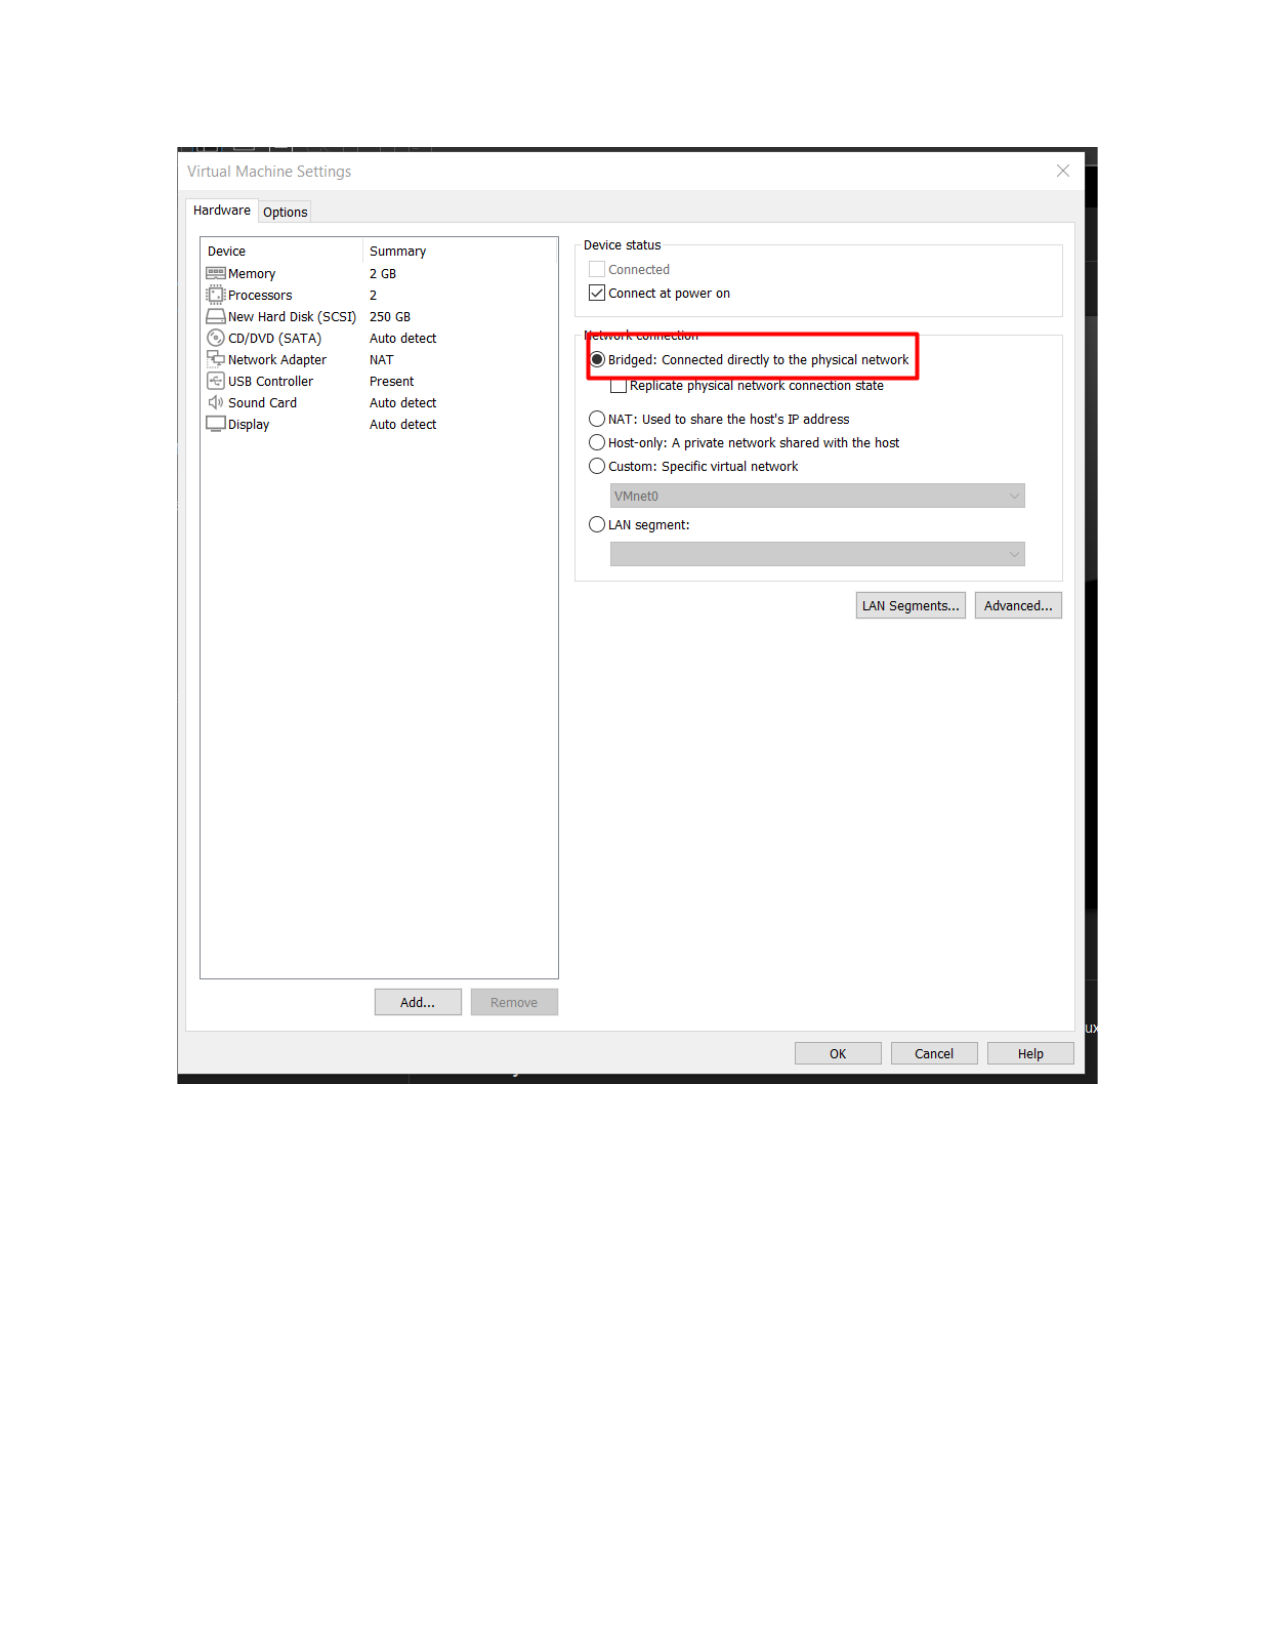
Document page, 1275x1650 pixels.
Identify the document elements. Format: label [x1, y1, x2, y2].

picture [177, 147, 1098, 1084]
